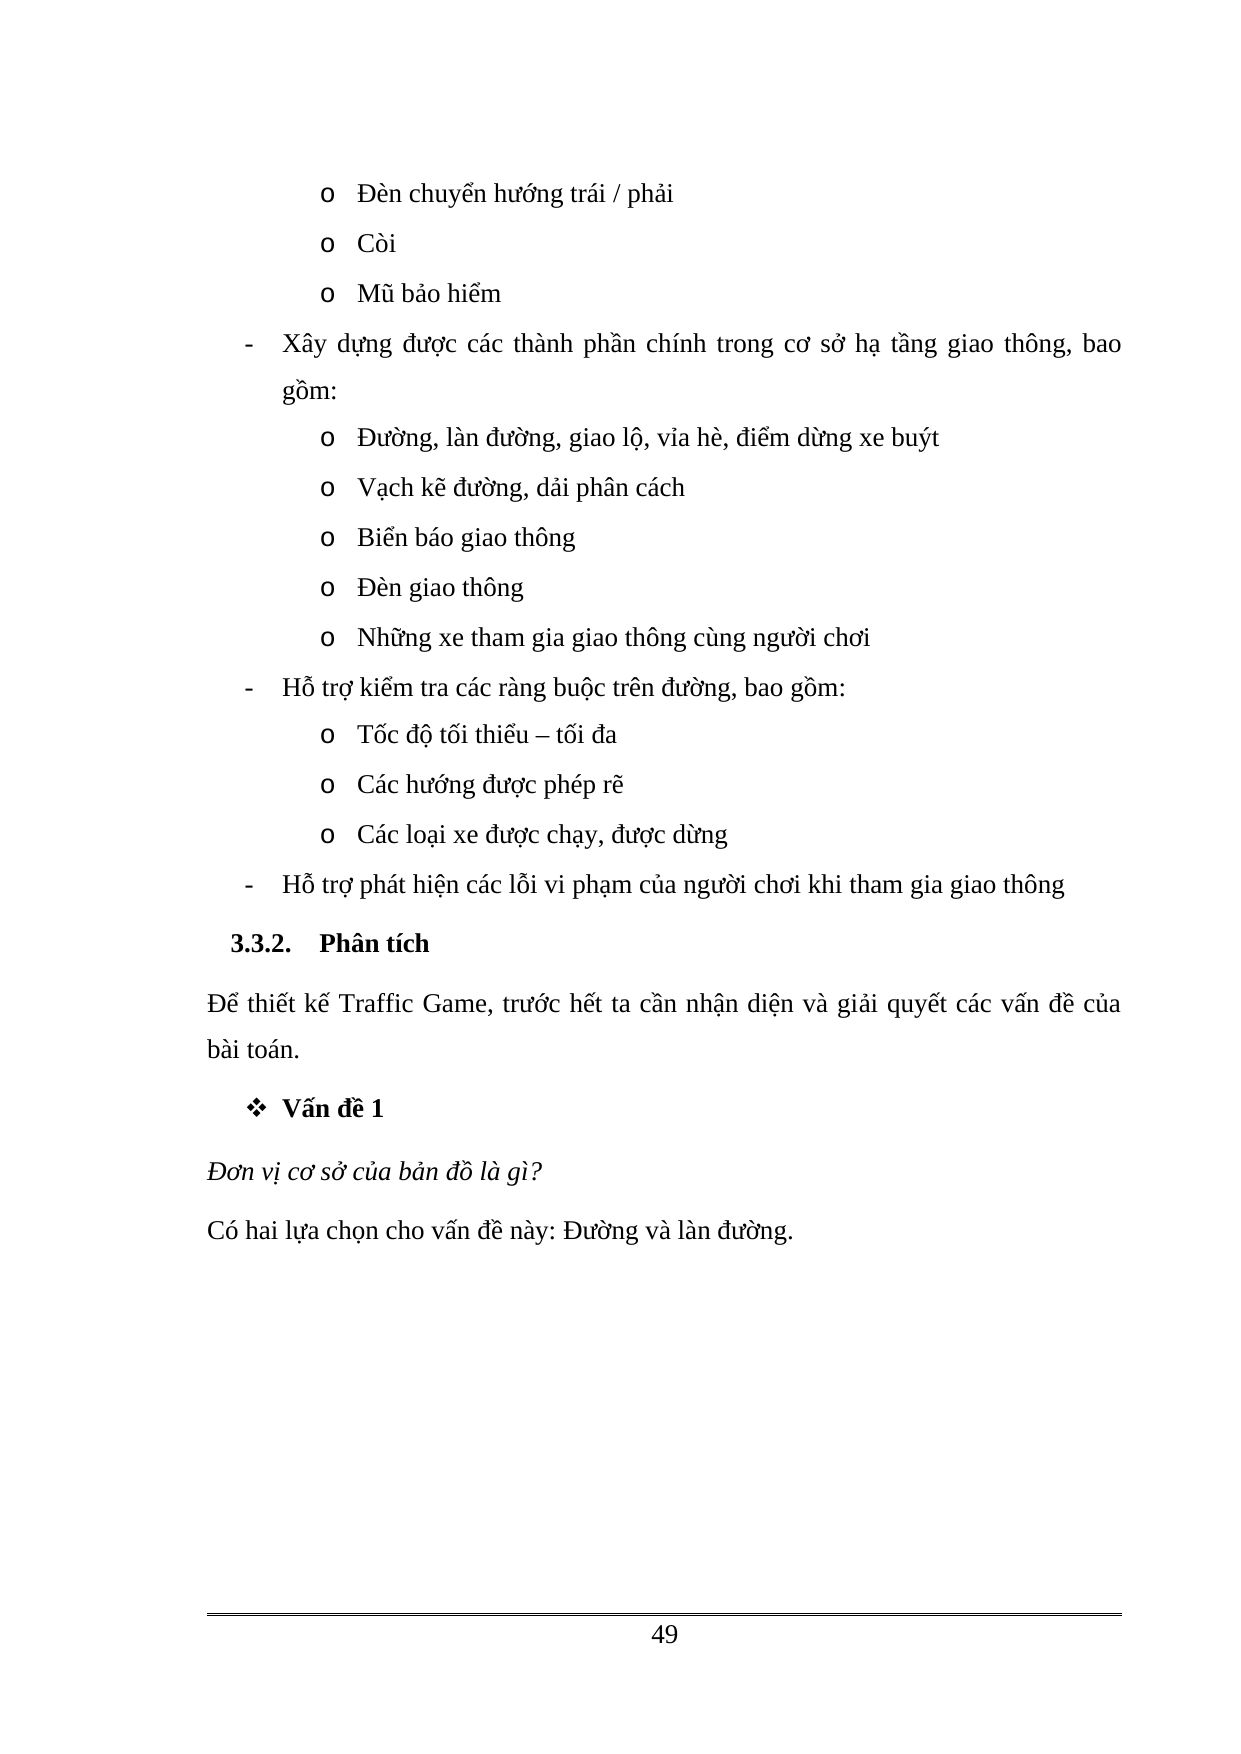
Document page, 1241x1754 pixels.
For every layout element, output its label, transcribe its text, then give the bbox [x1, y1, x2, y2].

list Đèn giao thông [319, 571, 1122, 604]
subtitle Phân tích [230, 927, 1122, 959]
list Đèn chuyển hướng trái / phải [319, 177, 1122, 211]
list Vấn đề 1 [244, 1092, 1122, 1124]
list Tốc độ tối thiểu – tối đa [319, 718, 1122, 751]
list Biển báo giao thông [319, 521, 1122, 554]
list Vạch kẽ đường, dải phân cách [319, 471, 1122, 504]
list Xây dựng được các thành phần chính trong cơ sở hạ tầng giao thông, bao gồm: [244, 327, 1122, 405]
list Đường, làn đường, giao lộ, vỉa hè, điểm dừng xe buýt [319, 421, 1122, 454]
text Có hai lựa chọn cho vấn đề này: Đường và làn đường. [207, 1214, 1122, 1245]
list Còi [319, 227, 1122, 261]
list Những xe tham gia giao thông cùng người chơi [319, 621, 1122, 655]
text Đơn vị cơ sở của bản đồ là gì? [207, 1155, 1122, 1186]
list Mũ bảo hiểm [319, 277, 1122, 311]
list Các hướng được phép rẽ [319, 768, 1122, 802]
list Các loại xe được chạy, được dừng [319, 818, 1122, 852]
text Để thiết kế Traffic Game, trước hết ta cần nhận diện và giải quyết các vấn đề của bài toán. [207, 987, 1122, 1064]
list Hỗ trợ phát hiện các lỗi vi phạm của người chơi khi tham gia giao thông [244, 868, 1122, 899]
list Hỗ trợ kiểm tra các ràng buộc trên đường, bao gồm: [244, 671, 1122, 702]
